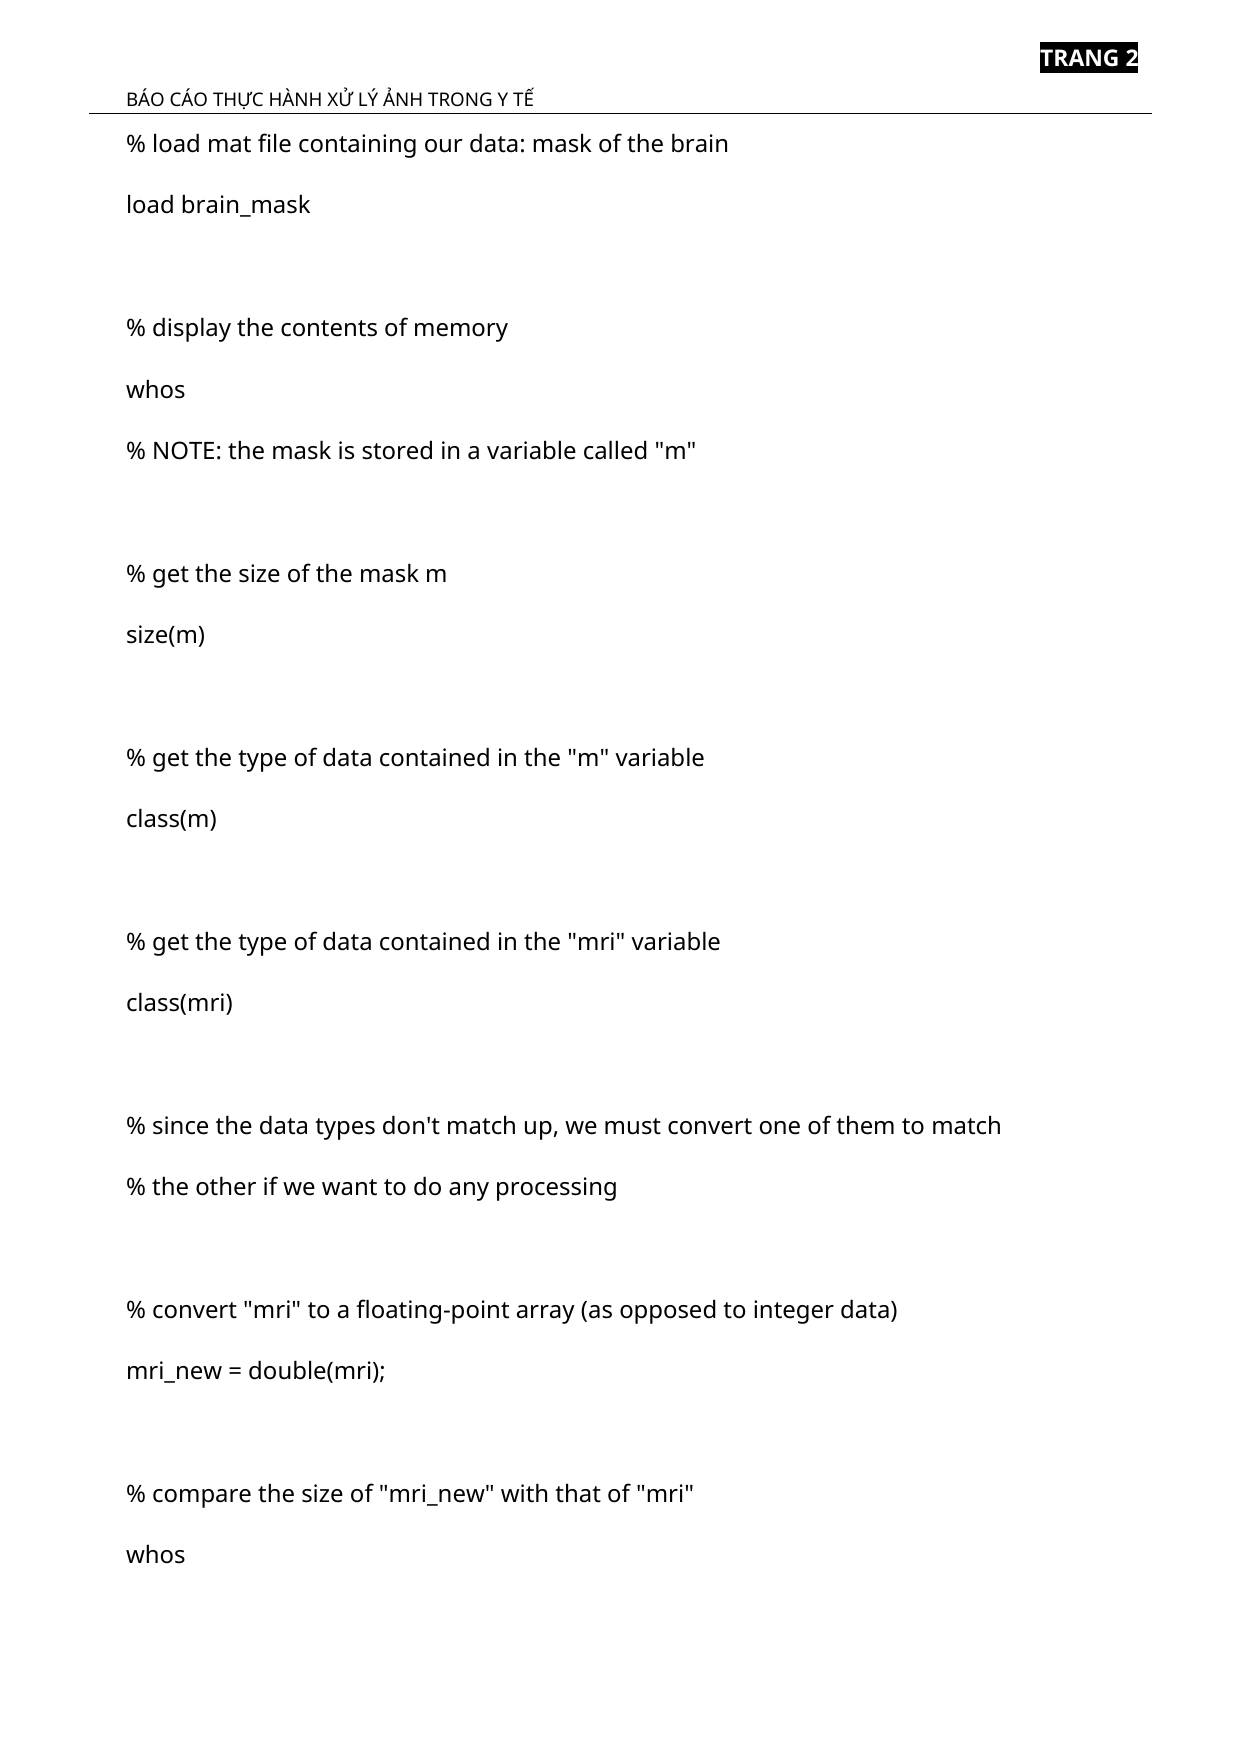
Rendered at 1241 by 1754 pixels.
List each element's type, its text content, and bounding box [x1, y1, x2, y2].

text mri_new = double(mri); [89, 1354, 1152, 1387]
text class(mri) [89, 986, 1152, 1018]
text % the other if we want to do any processing [89, 1170, 1152, 1203]
text % NOTE: the mask is stored in a variable called "m" [89, 434, 1152, 466]
text size(m) [89, 618, 1152, 650]
text % load mat file containing our data: mask of the brain [89, 127, 1152, 159]
text whos [89, 372, 1152, 405]
text class(m) [89, 802, 1152, 834]
text % since the data types don't match up, we must convert one of them to match [89, 1109, 1152, 1141]
text % get the size of the mask m [89, 556, 1152, 589]
text % convert "mri" to a floating-point array (as opposed to integer data) [89, 1293, 1152, 1325]
text whos [89, 1538, 1152, 1571]
text % display the contents of memory [89, 311, 1152, 344]
text load brain_mask [89, 188, 1152, 221]
text % compare the size of "mri_new" with that of "mri" [89, 1477, 1152, 1509]
text % get the type of data contained in the "m" variable [89, 741, 1152, 773]
text % get the type of data contained in the "mri" variable [89, 924, 1152, 957]
